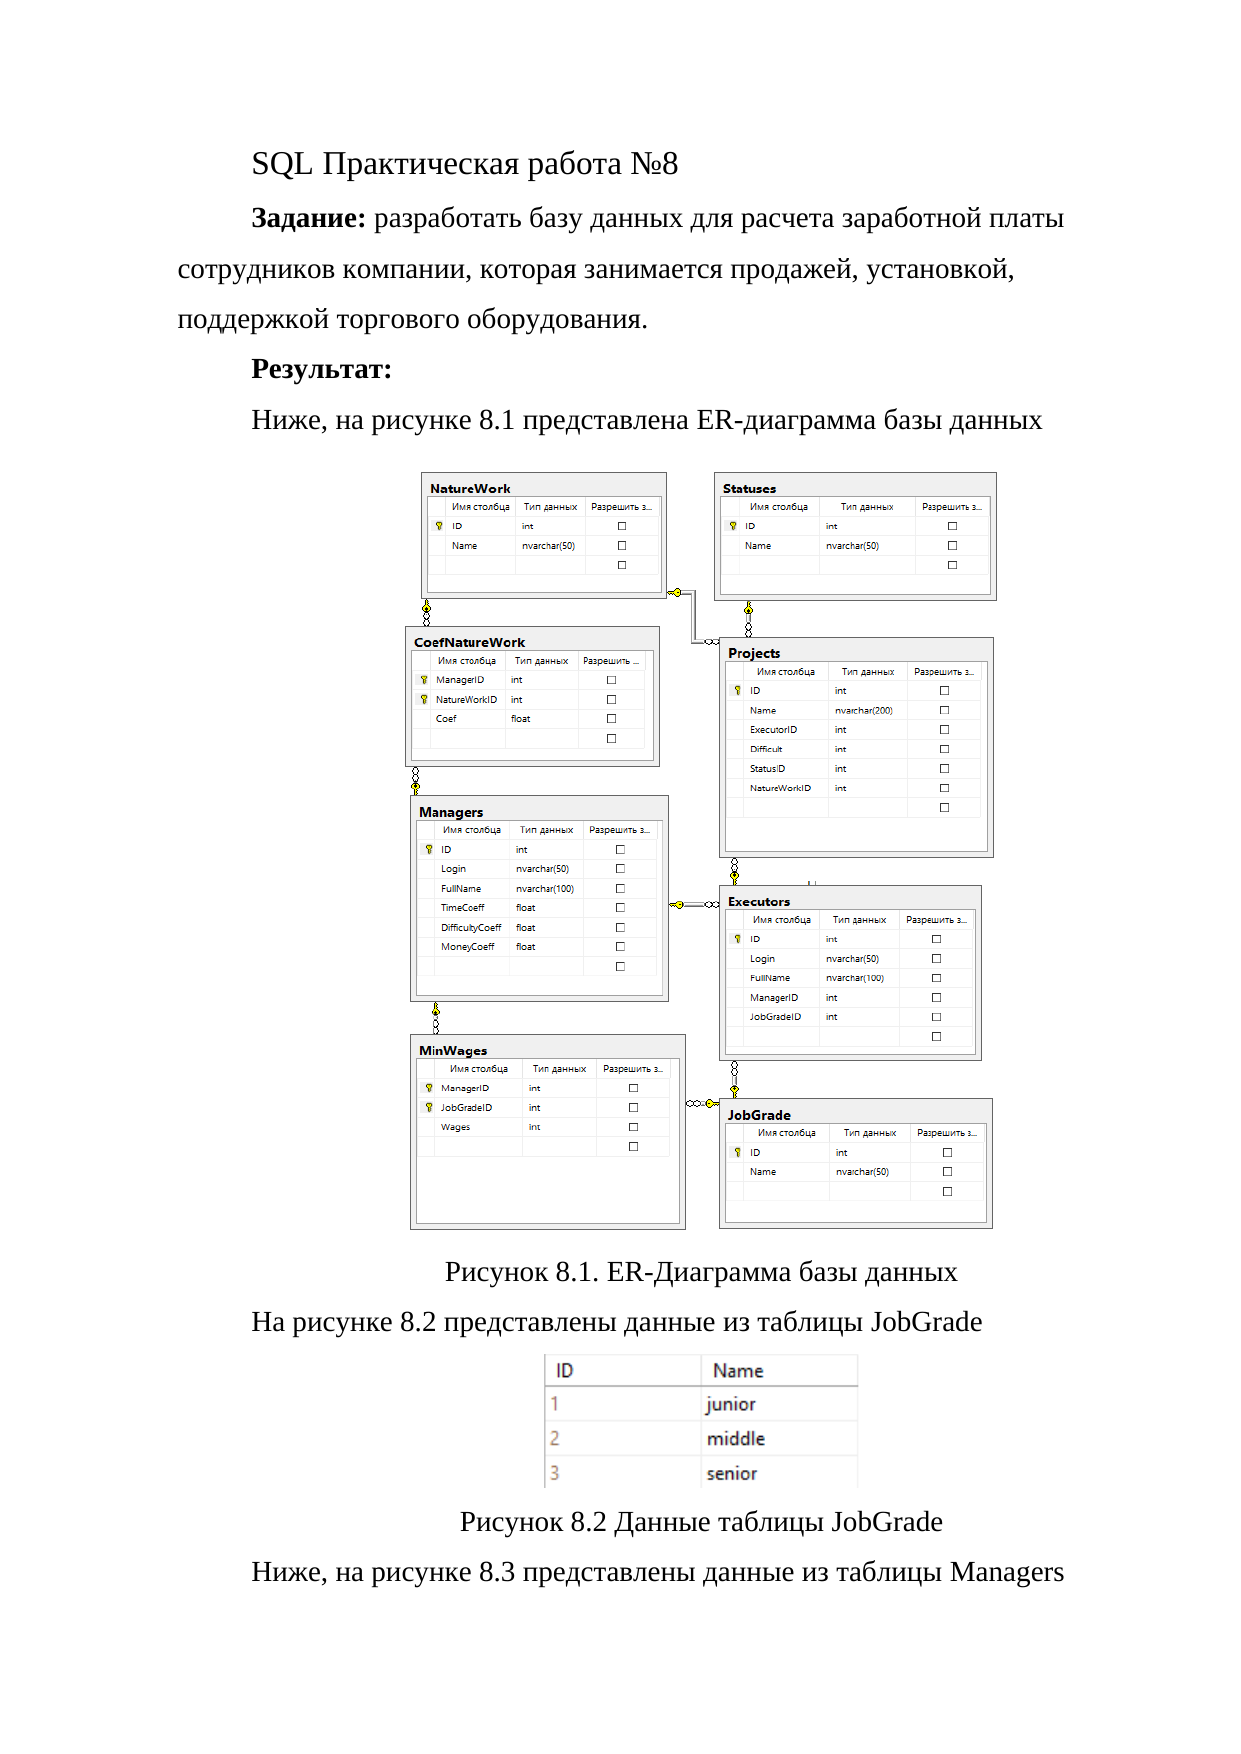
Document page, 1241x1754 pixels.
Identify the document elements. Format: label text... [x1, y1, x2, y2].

text Ниже, на рисунке 8.3 представлены данные из таблицы Managers [177, 1554, 1152, 1588]
text Ниже, на рисунке 8.1 представлена ER-диаграмма базы данных [177, 402, 1152, 435]
text Рисунок 8.1. ER-Диаграмма базы данных [177, 1254, 1152, 1287]
text Задание: разработать базу данных для расчета заработной платы сотрудников компании, которая занимается продажей, установкой, поддержкой торгового оборудования. [177, 201, 1152, 335]
text На рисунке 8.2 представлены данные из таблицы JobGrade [177, 1304, 1152, 1338]
text Рисунок 8.2 Данные таблицы JobGrade [177, 1504, 1152, 1538]
text Результат: [177, 352, 1152, 385]
picture [544, 1354, 859, 1488]
subtitle SQL Практическая работа №8 [177, 143, 1152, 181]
picture [396, 452, 1007, 1238]
